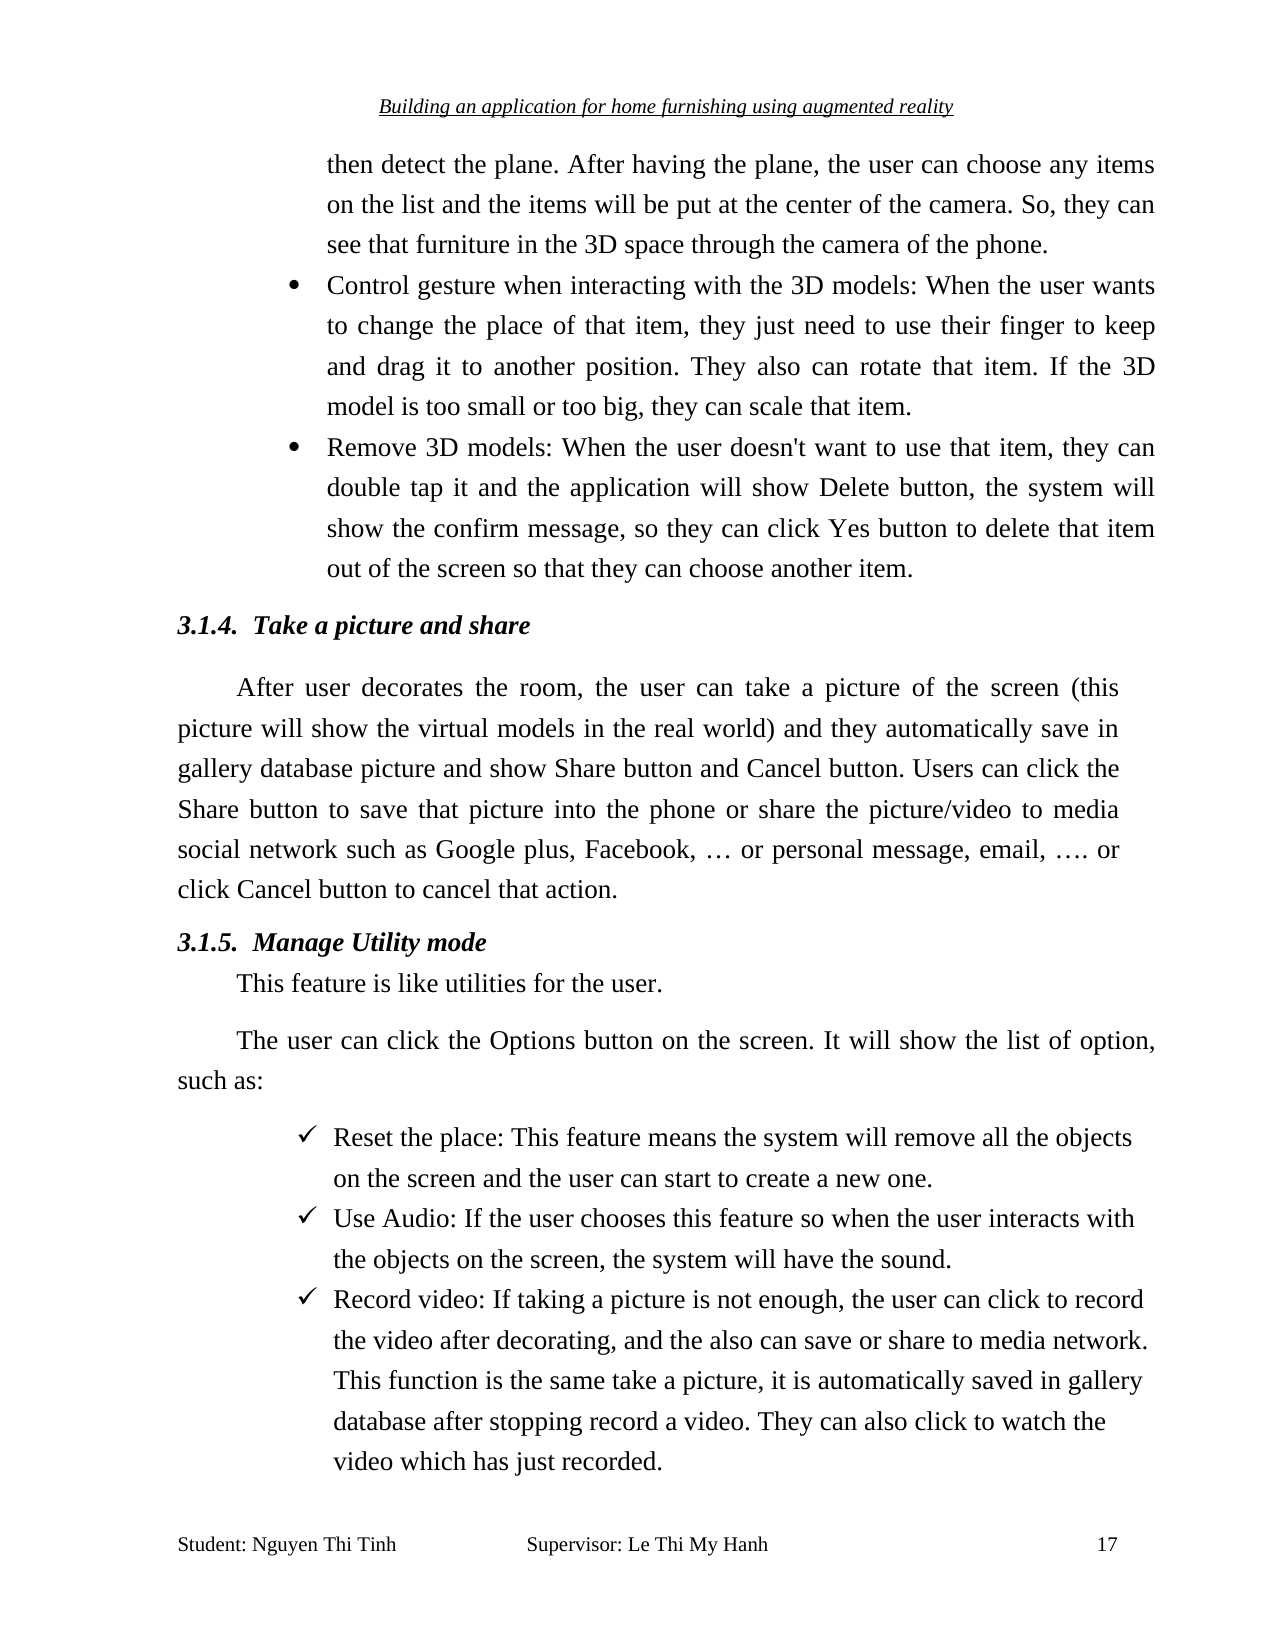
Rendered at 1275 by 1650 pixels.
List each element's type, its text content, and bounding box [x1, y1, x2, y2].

text The user can click the Options button on the screen. It will show the list of option, such as: [177, 1024, 1157, 1096]
list Remove 3D models: When the user doesn't want to use that item, they can double tap it and the application will show Delete button, the system will show the confirm message, so they can click Yes button to delete that item out of the screen so that they can choose another item. [289, 431, 1157, 583]
list Control gesture when interacting with the 3D models: When the user wants to change the place of that item, they just need to use their finger to keep and drag it to another position. They also can rotate that item. If the 3D model is too small or too big, they can scale that item. [289, 269, 1157, 421]
list Record video: If taking a picture is not enough, the user can click to record the video after decorating, and the also can save or share to media network. This function is the same take a picture, it is automatically saved in gallery database after stopping record a video. They can also click to watch the video which has just recorded. [296, 1283, 1157, 1476]
text After user decorates the room, the user can take a picture of the screen (this picture will show the virtual models in the real world) and they automatically save in gallery database picture and show Share button and Cancel button. Users can click the Share button to save that picture into the phone or share the picture/video to media social network such as Google plus, Facebook, … or personal message, email, …. or click Cancel button to cancel that action. [177, 671, 1120, 905]
list Use Audio: If the user chooses this feature so when the user interacts with the objects on the screen, the system will have the sound. [296, 1202, 1157, 1274]
text This feature is like utilities for the user. [177, 967, 1157, 998]
list Manage Utility mode [177, 926, 1060, 958]
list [289, 148, 1157, 260]
list Take a picture and share [177, 609, 1060, 640]
list Reset the place: This feature means the system will remove all the objects on the screen and the user can start to create a new one. [296, 1121, 1157, 1193]
